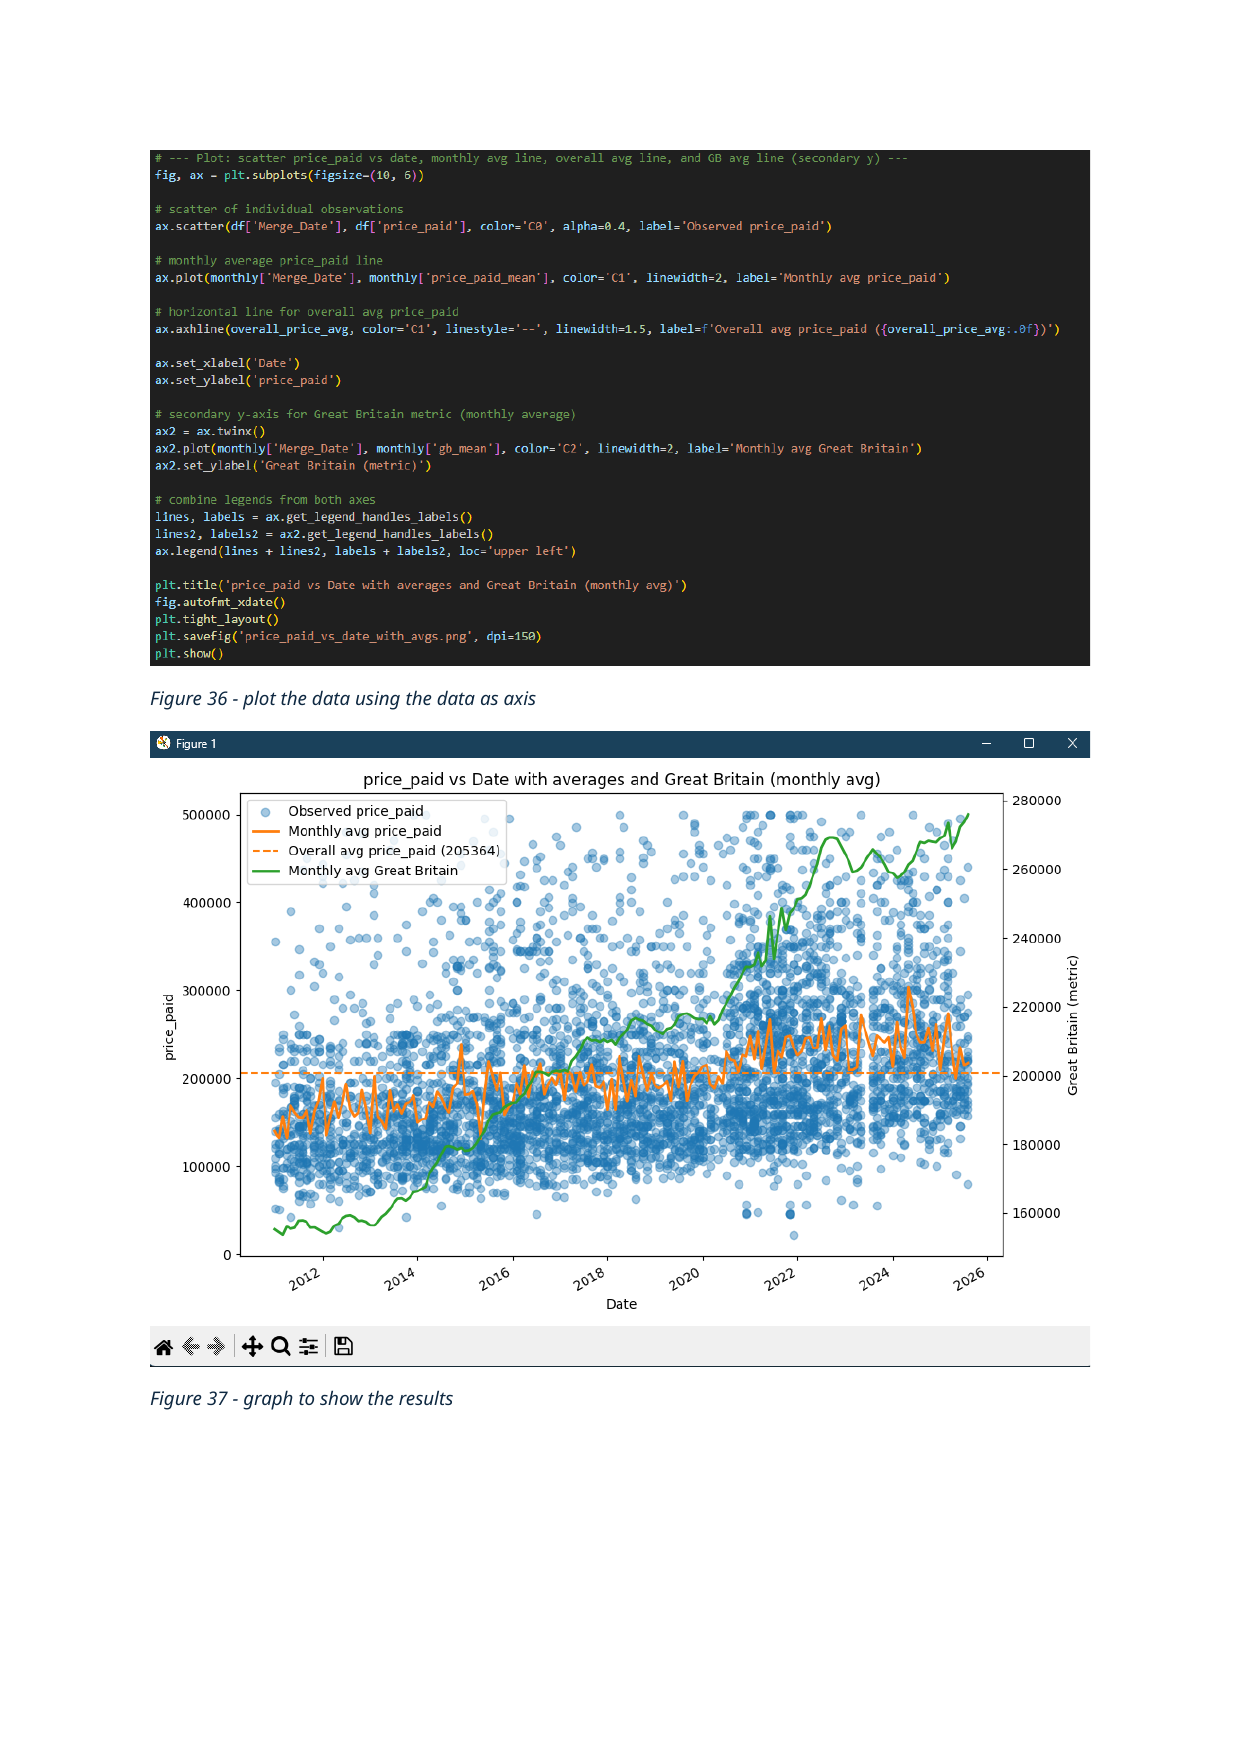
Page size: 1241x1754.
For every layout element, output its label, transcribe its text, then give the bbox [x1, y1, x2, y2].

picture [150, 150, 1091, 666]
picture [150, 731, 1091, 1367]
